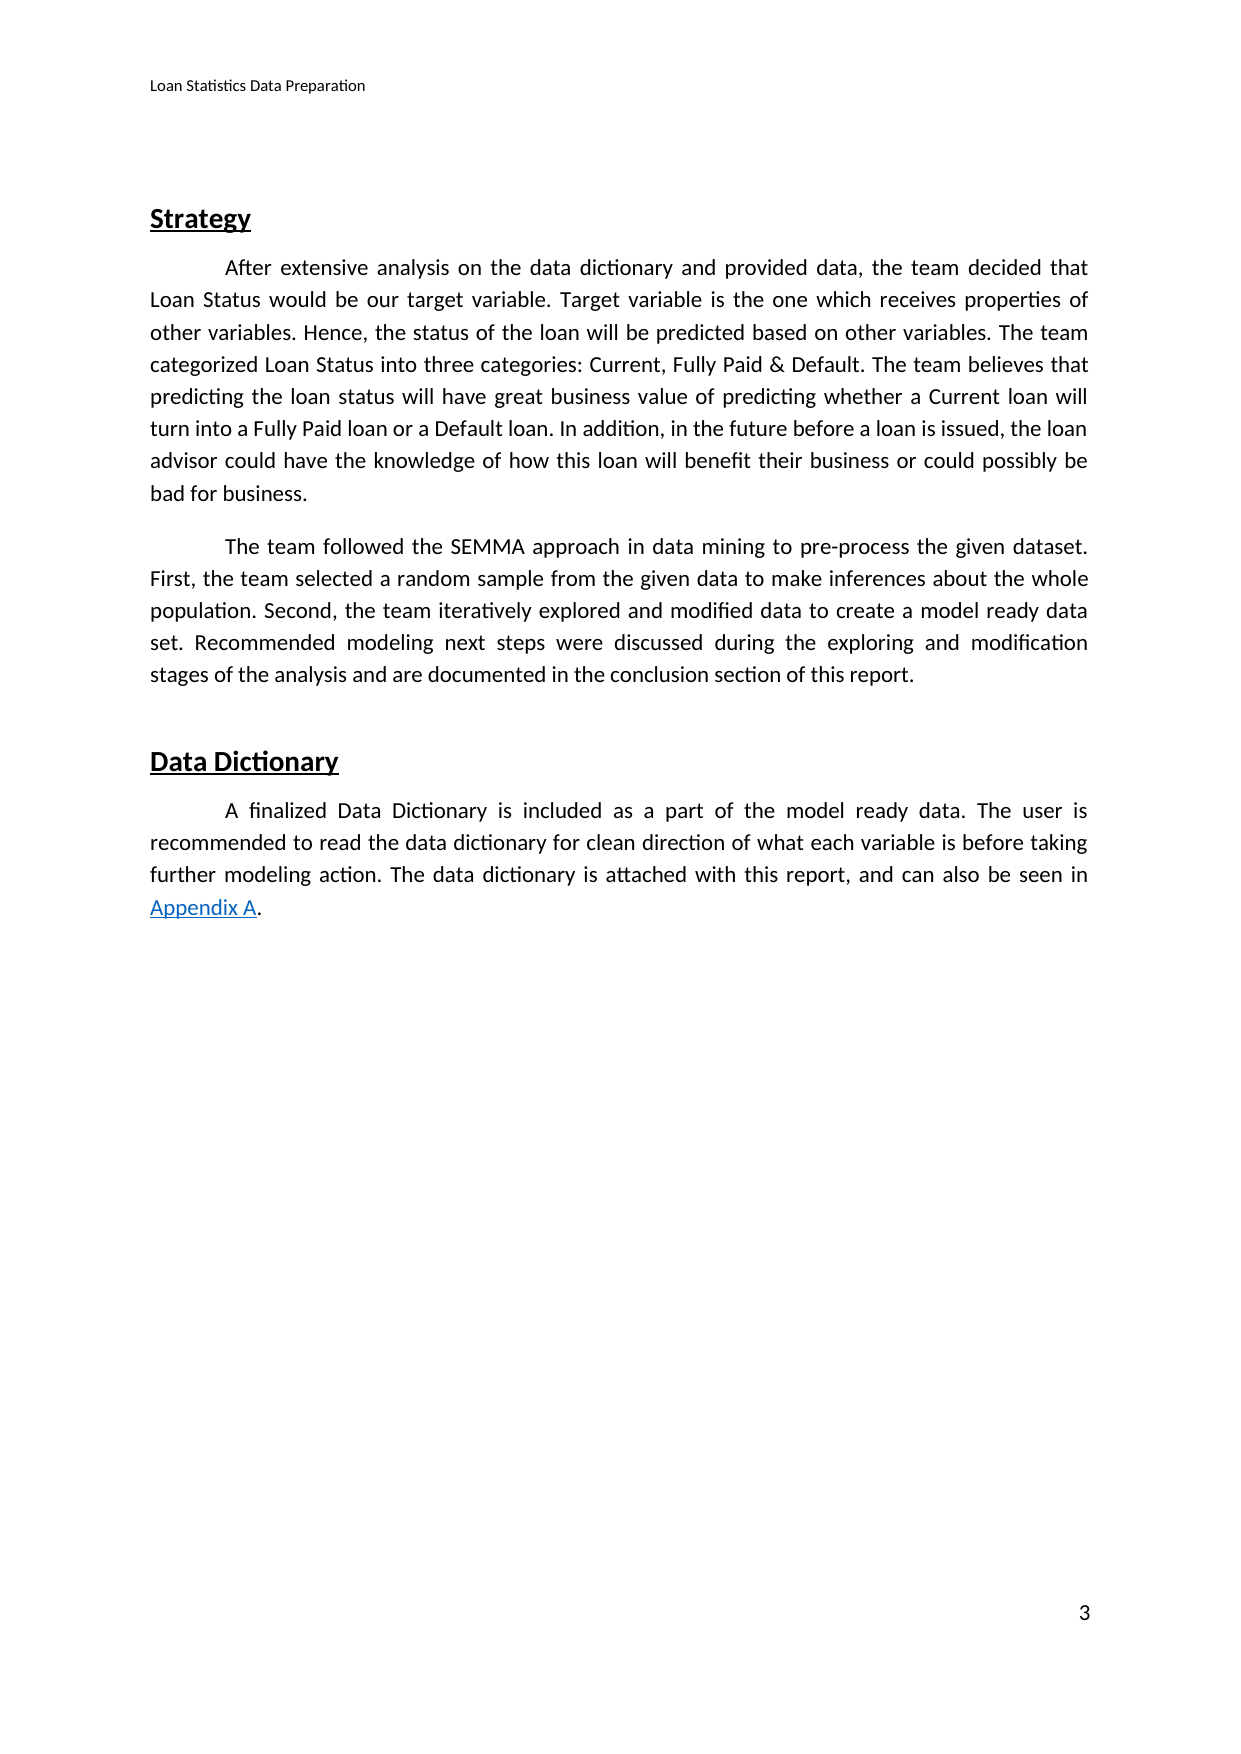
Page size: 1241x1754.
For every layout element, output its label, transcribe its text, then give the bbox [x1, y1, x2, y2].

subtitle Strategy [150, 200, 1090, 236]
text The team followed the SEMMA approach in data mining to pre-process the given dataset. First, the team selected a random sample from the given data to make inferences about the whole population. Second, the team iteratively explored and modified data to create a model ready data set. Recommended modeling next steps were discussed during the exploring and modification stages of the analysis and are documented in the conclusion section of this report. [150, 532, 1090, 688]
subtitle Data Dictionary [150, 743, 1090, 778]
text A finalized Data Dictionary is included as a part of the model ready data. The user is recommended to read the data dictionary for clean direction of what each variable is before taking further modeling action. The data dictionary is attached with this report, and can also be seen in Appendix A. [150, 796, 1090, 921]
text After extensive analysis on the data dictionary and provided data, the team decided that Loan Status would be our target variable. Target variable is the one which receives properties of other variables. Hence, the status of the loan will be predicted based on other variables. The team categorized Loan Status into three categories: Current, Fully Paid & Default. The team believes that predicting the loan status will have great business value of predicting whether a Current loan will turn into a Fully Paid loan or a Default loan. In addition, in the future before a loan is issued, the loan advisor could have the knowledge of how this loan will benefit their business or could possibly be bad for business. [150, 253, 1090, 507]
